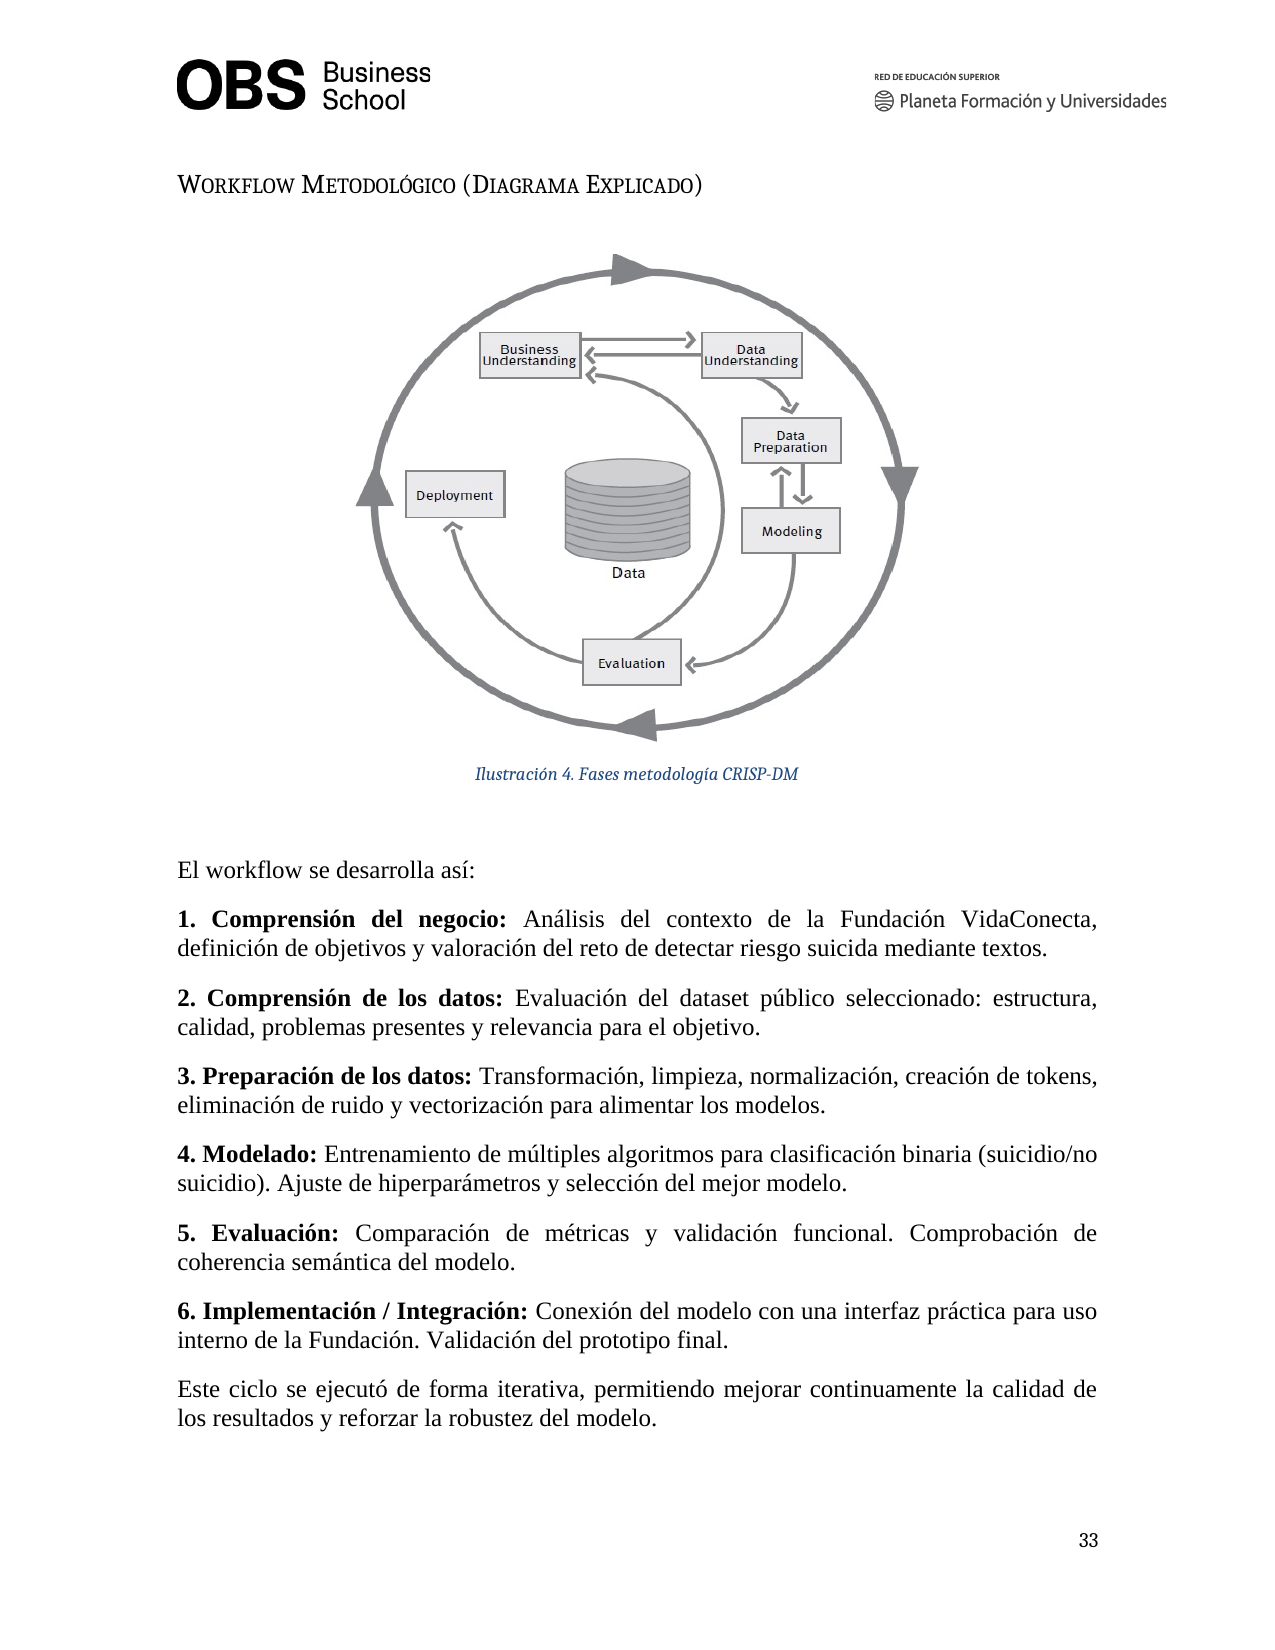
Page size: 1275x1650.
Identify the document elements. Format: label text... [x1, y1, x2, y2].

text 1. Comprensión del negocio: Análisis del contexto de la Fundación VidaConecta, definición de objetivos y valoración del reto de detectar riesgo suicida mediante textos. [177, 904, 1098, 962]
text Ilustración 4. Fases metodología CRISP-DM [177, 763, 1098, 784]
picture [874, 72, 1167, 112]
text 3. Preparación de los datos: Transformación, limpieza, normalización, creación de tokens, eliminación de ruido y vectorización para alimentar los modelos. [177, 1061, 1098, 1119]
text 5. Evaluación: Comparación de métricas y validación funcional. Comprobación de coherencia semántica del modelo. [177, 1218, 1098, 1275]
picture [177, 59, 431, 110]
text El workflow se desarrolla así: [177, 855, 1098, 884]
subtitle Workflow Metodológico (Diagrama Explicado) [177, 169, 1098, 201]
text 6. Implementación / Integración: Conexión del modelo con una interfaz práctica para uso interno de la Fundación. Validación del prototipo final. [177, 1296, 1098, 1354]
text 4. Modelado: Entrenamiento de múltiples algoritmos para clasificación binaria (suicidio/no suicidio). Ajuste de hiperparámetros y selección del mejor modelo. [177, 1139, 1098, 1197]
text 2. Comprensión de los datos: Evaluación del dataset público seleccionado: estructura, calidad, problemas presentes y relevancia para el objetivo. [177, 983, 1098, 1040]
text Este ciclo se ejecutó de forma iterativa, permitiendo mejorar continuamente la calidad de los resultados y reforzar la robustez del modelo. [177, 1374, 1098, 1432]
picture [350, 254, 925, 743]
